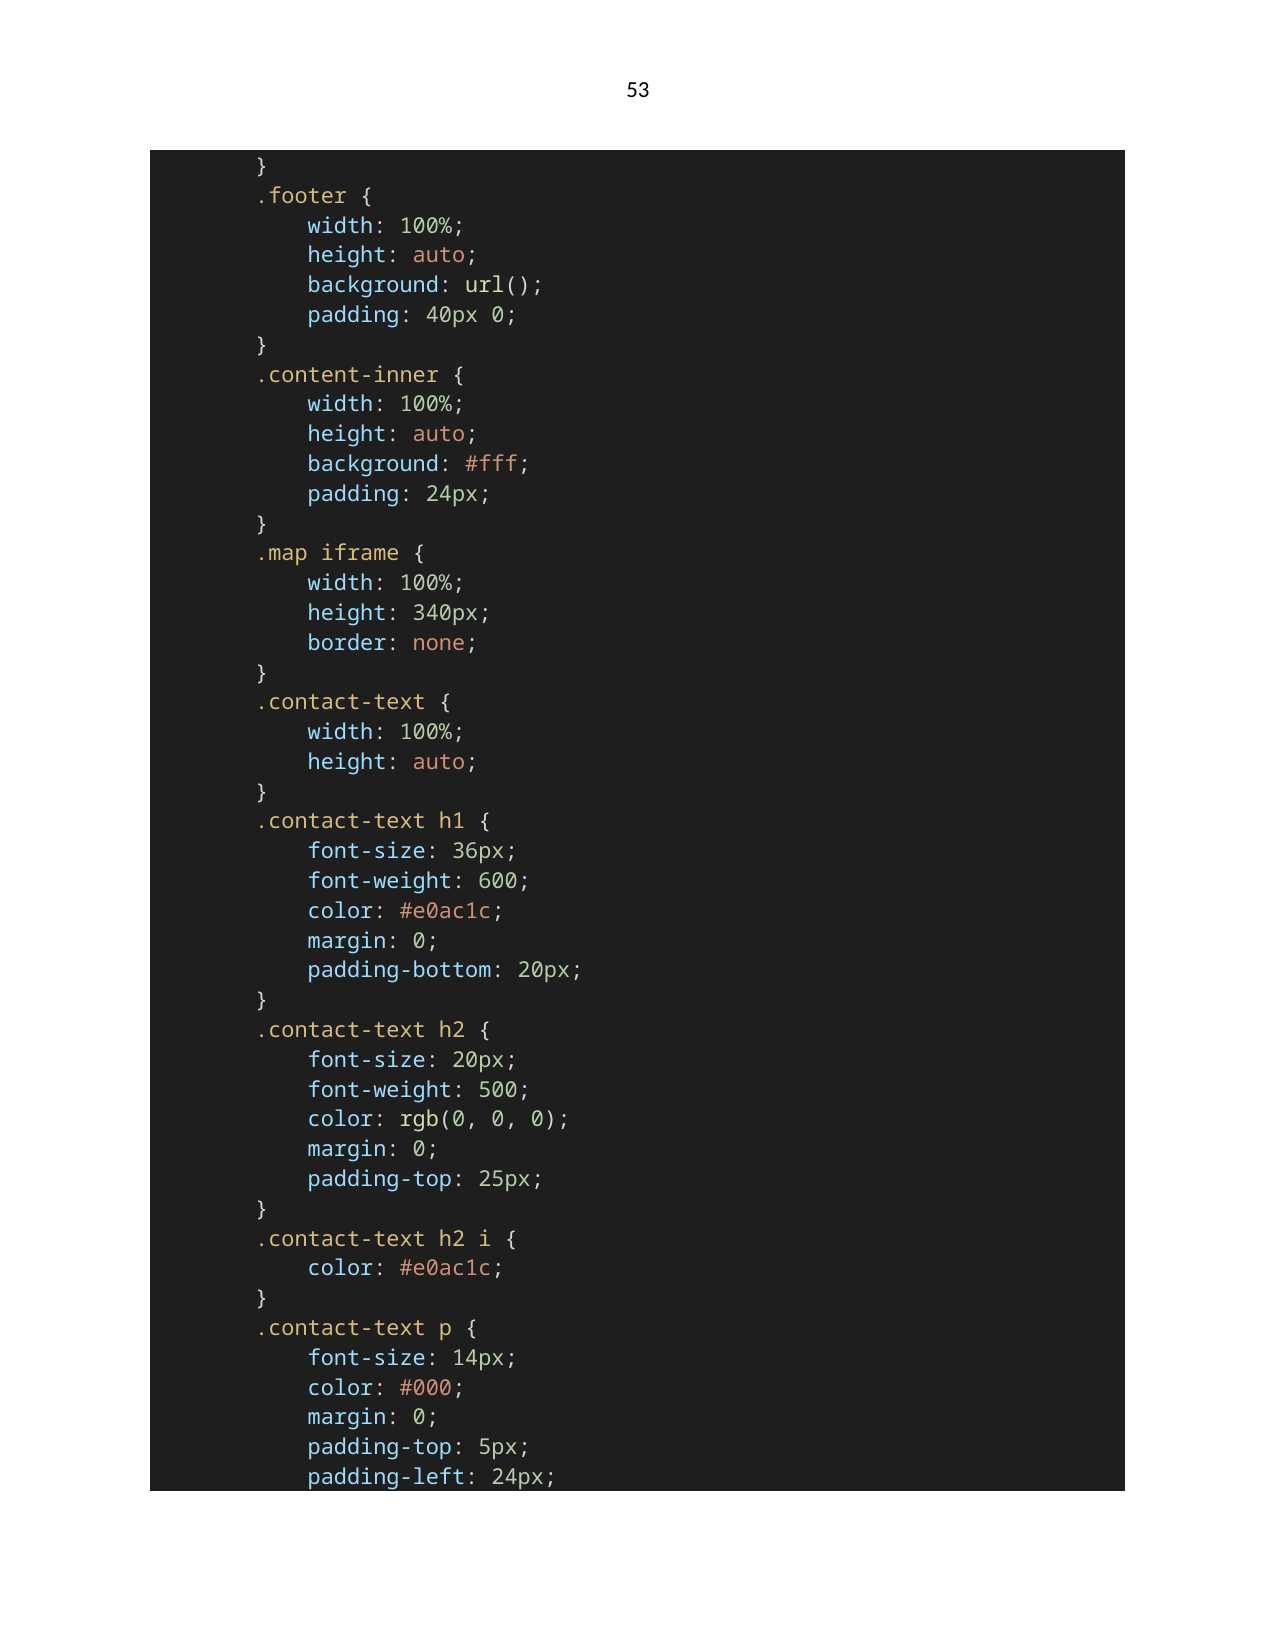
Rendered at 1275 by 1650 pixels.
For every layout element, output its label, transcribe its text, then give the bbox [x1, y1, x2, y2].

text color: #e0ac1c; [150, 895, 1125, 924]
text } [150, 984, 1125, 1014]
text font-size: 20px; [150, 1044, 1125, 1073]
text height: auto; [150, 239, 1125, 269]
text width: 100%; [150, 716, 1125, 746]
text font-size: 14px; [150, 1342, 1125, 1371]
text background: url(); [150, 269, 1125, 299]
text padding-top: 5px; [150, 1431, 1125, 1461]
text padding-top: 25px; [150, 1163, 1125, 1193]
text width: 100%; [150, 567, 1125, 597]
text .map iframe { [150, 537, 1125, 567]
text color: #e0ac1c; [150, 1252, 1125, 1282]
text height: auto; [150, 418, 1125, 448]
text width: 100%; [150, 388, 1125, 418]
text background: #fff; [150, 448, 1125, 478]
text color: #000; [150, 1371, 1125, 1401]
text font-weight: 600; [150, 865, 1125, 895]
text } [150, 1282, 1125, 1312]
text height: auto; [150, 746, 1125, 776]
text .contact-text h2 { [150, 1014, 1125, 1044]
text border: none; [150, 627, 1125, 656]
text margin: 0; [150, 1133, 1125, 1163]
text padding-bottom: 20px; [150, 954, 1125, 984]
text font-size: 36px; [150, 835, 1125, 865]
text } [150, 329, 1125, 358]
text margin: 0; [150, 924, 1125, 954]
text .content-inner { [150, 358, 1125, 388]
text } [150, 1193, 1125, 1222]
text padding: 40px 0; [150, 299, 1125, 329]
text } [150, 150, 1125, 180]
text .footer { [150, 180, 1125, 209]
text } [150, 776, 1125, 805]
text } [150, 656, 1125, 686]
text margin: 0; [150, 1401, 1125, 1431]
text } [150, 507, 1125, 537]
text width: 100%; [150, 209, 1125, 239]
text .contact-text p { [150, 1312, 1125, 1342]
text height: 340px; [150, 597, 1125, 627]
text color: rgb(0, 0, 0); [150, 1103, 1125, 1133]
text padding: 24px; [150, 478, 1125, 507]
text .contact-text h2 i { [150, 1222, 1125, 1252]
text padding-left: 24px; [150, 1461, 1125, 1491]
text .contact-text h1 { [150, 805, 1125, 835]
text font-weight: 500; [150, 1073, 1125, 1103]
text .contact-text { [150, 686, 1125, 716]
